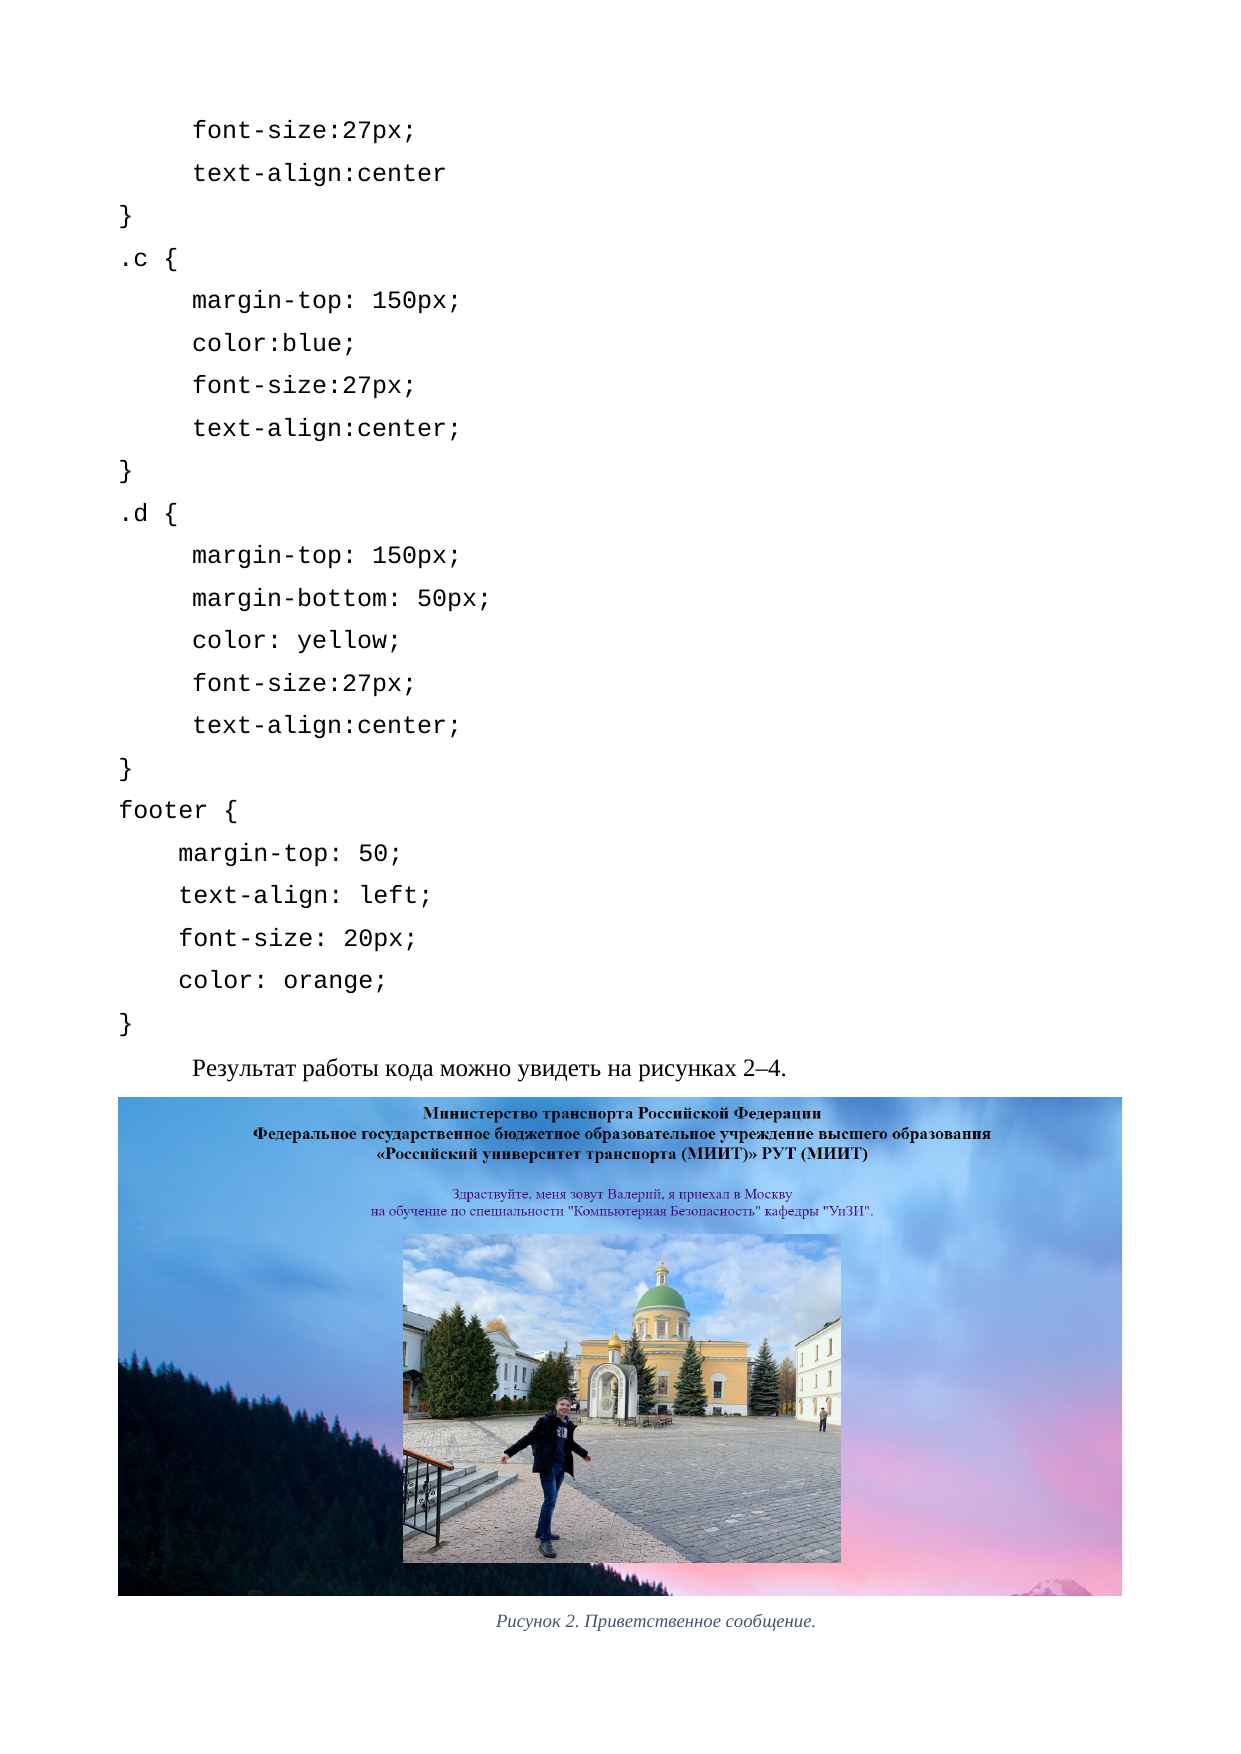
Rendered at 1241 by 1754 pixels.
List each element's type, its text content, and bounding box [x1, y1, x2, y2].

text text-align:center [118, 161, 1122, 189]
text Рисунок 2. Приветственное сообщение. [118, 1610, 1122, 1632]
text text-align:center; [118, 713, 1122, 741]
picture [118, 1097, 1123, 1596]
text margin-top: 150px; [118, 288, 1122, 316]
text font-size:27px; [118, 118, 1122, 146]
text .d { [118, 501, 1122, 529]
text } [118, 756, 1122, 784]
text margin-top: 150px; [118, 543, 1122, 571]
text font-size:27px; [118, 671, 1122, 699]
text font-size:27px; [118, 373, 1122, 401]
text } [118, 203, 1122, 231]
text .c { [118, 246, 1122, 274]
text } [118, 1011, 1122, 1039]
text } [118, 458, 1122, 486]
text color: yellow; [118, 628, 1122, 656]
text color:blue; [118, 331, 1122, 359]
text color: orange; [118, 968, 1122, 996]
text footer { [118, 798, 1122, 826]
text margin-top: 50; [118, 841, 1122, 869]
text text-align:center; [118, 416, 1122, 444]
text text-align: left; [118, 883, 1122, 911]
text margin-bottom: 50px; [118, 586, 1122, 614]
text Результат работы кода можно увидеть на рисунках 2–4. [118, 1053, 1122, 1082]
text font-size: 20px; [118, 926, 1122, 954]
